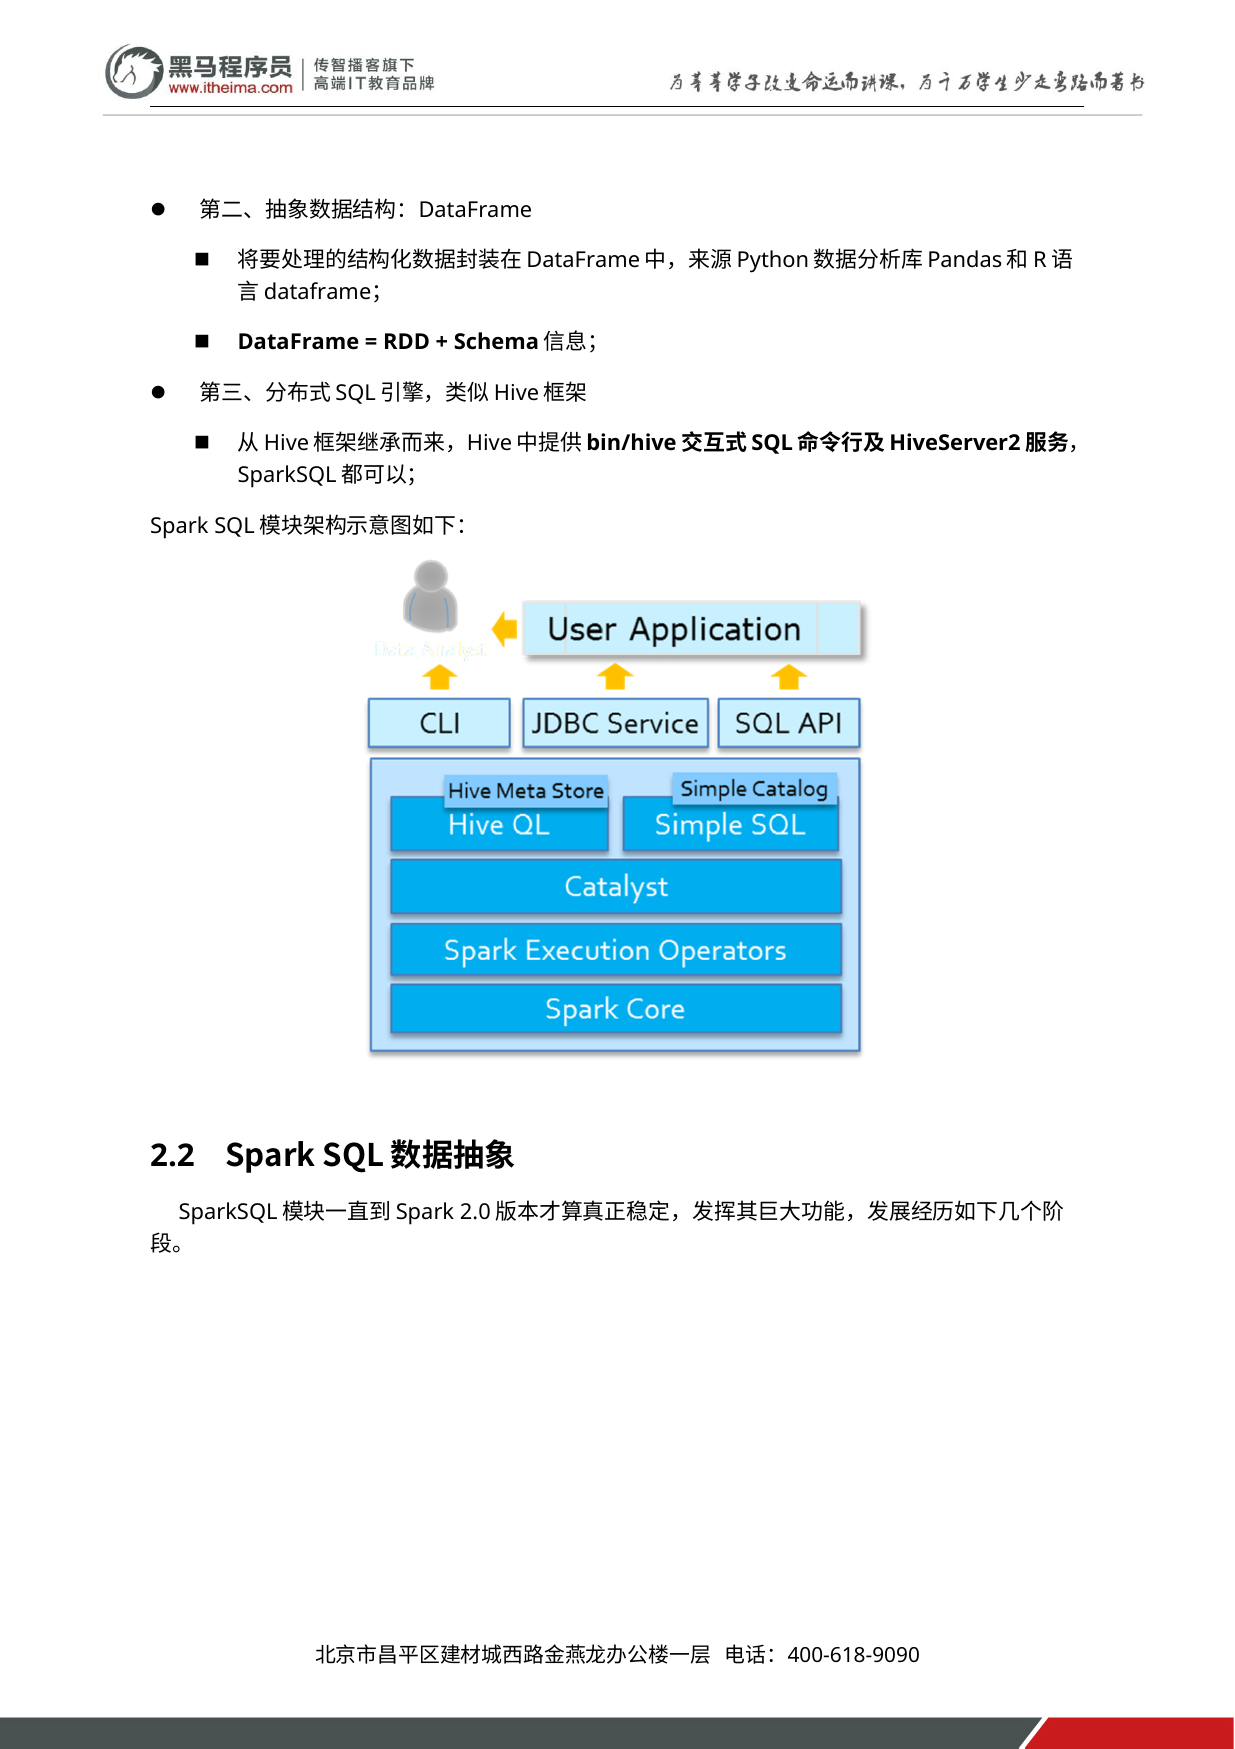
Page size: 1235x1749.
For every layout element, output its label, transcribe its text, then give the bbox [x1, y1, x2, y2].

picture [0, 1658, 1234, 1749]
picture [0, 0, 1235, 123]
list 第三、分布式SQL引擎，类似Hive框架 [150, 375, 1084, 407]
text SparkSQL模块一直到Spark 2.0版本才算真正稳定，发挥其巨大功能，发展经历如下几个阶段。 [150, 1194, 1084, 1258]
subtitle Spark SQL数据抽象 [150, 1130, 1084, 1176]
list DataFrame = RDD + Schema信息； [194, 324, 1084, 356]
list 将要处理的结构化数据封装在DataFrame中，来源Python数据分析库Pandas和R语言dataframe； [194, 242, 1084, 306]
list 第二、抽象数据结构：DataFrame [150, 192, 1084, 223]
text Spark SQL模块架构示意图如下： [150, 508, 1084, 539]
picture [360, 558, 874, 1063]
list 从Hive框架继承而来，Hive中提供bin/hive交互式SQL命令行及HiveServer2服务，SparkSQL都可以； [194, 425, 1084, 489]
